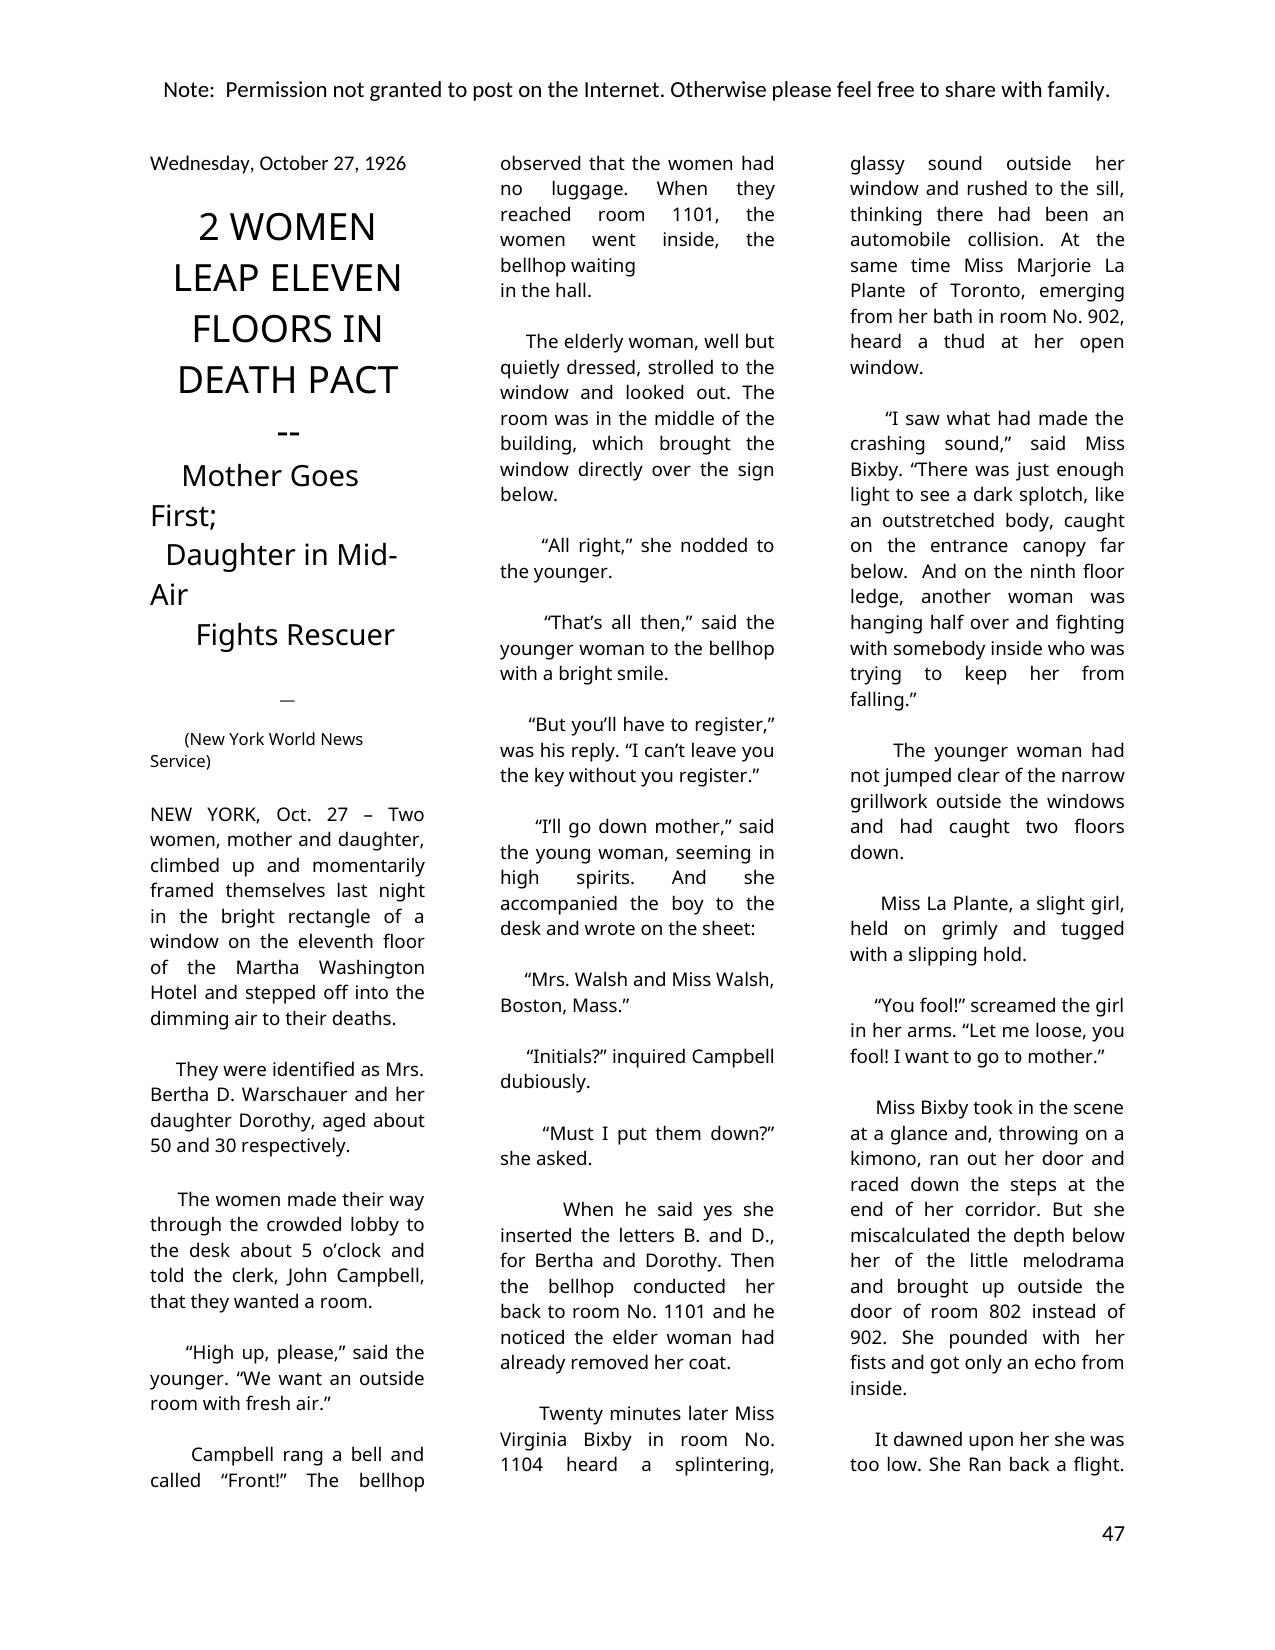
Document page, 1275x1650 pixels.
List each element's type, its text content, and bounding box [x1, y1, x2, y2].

text Wednesday, October 27, 1926 [150, 150, 425, 175]
text “You fool!” screamed the girl in her arms. “Let me loose, you fool! I want to go to mother.” [850, 992, 1125, 1069]
text 2 WOMEN LEAP ELEVEN FLOORS IN DEATH PACT [150, 200, 425, 404]
text “Initials?” inquired Campbell dubiously. [500, 1043, 775, 1094]
text “Must I put them down?” she asked. [500, 1120, 775, 1171]
text -- [150, 404, 425, 455]
text in the hall. [500, 278, 775, 303]
text When he said yes she inserted the letters B. and D., for Bertha and Dorothy. Then the bellhop conducted her back to room No. 1101 and he noticed the elder woman had already removed her coat. [500, 1196, 775, 1375]
text “That’s all then,” said the younger woman to the bellhop with a bright smile. [500, 609, 775, 686]
text Fights Rescuer [150, 614, 425, 654]
text It dawned upon her she was too low. She Ran back a flight. Door 902 was locked. She heard the same voice scream: [850, 1426, 1125, 1477]
text The women made their way through the crowded lobby to the desk about 5 o’clock and told the clerk, John Campbell, that they wanted a room. [150, 1186, 425, 1314]
text Mother Goes First; [150, 455, 425, 534]
text “I’ll go down mother,” said the young woman, seeming in high spirits. And she accompanied the boy to the desk and wrote on the sheet: [500, 813, 775, 941]
text “Mrs. Walsh and Miss Walsh, Boston, Mass.” [500, 967, 775, 1018]
text The younger woman had not jumped clear of the narrow grillwork outside the windows and had caught two floors down. [850, 737, 1125, 864]
text Twenty minutes later Miss Virginia Bixby in room No. 1104 heard a splintering, glassy sound outside her window and rushed to the sill, thinking there had been an automobile collision. At the same time Miss Marjorie La Plante of Toronto, emerging from her bath in room No. 902, heard a thud at her open window. [500, 1401, 775, 1477]
text They were identified as Mrs. Bertha D. Warschauer and her daughter Dorothy, aged about 50 and 30 respectively. [150, 1056, 425, 1158]
text The elderly woman, well but quietly dressed, strolled to the window and looked out. The room was in the middle of the building, which brought the window directly over the sign below. [500, 329, 775, 507]
text “But you’ll have to register,” was his reply. “I can’t leave you the key without you register.” [500, 711, 775, 788]
text NEW YORK, Oct. 27 – Two women, mother and daughter, climbed up and momentarily framed themselves last night in the bright rectangle of a window on the eleventh floor of the Martha Washington Hotel and stepped off into the dimming air to their deaths. [150, 801, 425, 1031]
text __ [150, 682, 425, 704]
text Campbell rang a bell and called “Front!” The bellhop observed that the women had no luggage. When they reached room 1101, the women went inside, the bellhop waiting [150, 1441, 425, 1492]
text “I saw what had made the crashing sound,” said Miss Bixby. “There was just enough light to see a dark splotch, like an outstretched body, caught on the entrance canopy far below. And on the ninth floor ledge, another woman was hanging half over and fighting with somebody inside who was trying to keep her from falling.” [850, 405, 1125, 711]
text (New York World News Service) [150, 727, 425, 772]
text Miss Bixby took in the scene at a glance and, throwing on a kimono, ran out her door and raced down the steps at the end of her corridor. But she miscalculated the depth below her of the little melodrama and brought up outside the door of room 802 instead of 902. She pounded with her fists and got only an echo from inside. [850, 1094, 1125, 1401]
text “All right,” she nodded to the younger. [500, 533, 775, 584]
text “High up, please,” said the younger. “We want an outside room with fresh air.” [150, 1339, 425, 1416]
text Miss La Plante, a slight girl, held on grimly and tugged with a slipping hold. [850, 890, 1125, 967]
text Twenty minutes later Miss Virginia Bixby in room No. 1104 heard a splintering, glassy sound outside her window and rushed to the sill, thinking there had been an automobile collision. At the same time Miss Marjorie La Plante of Toronto, emerging from her bath in room No. 902, heard a thud at her open window. [850, 150, 1125, 380]
text Campbell rang a bell and called “Front!” The bellhop observed that the women had no luggage. When they reached room 1101, the women went inside, the bellhop waiting [500, 150, 775, 278]
text Daughter in Mid-Air [150, 534, 425, 614]
